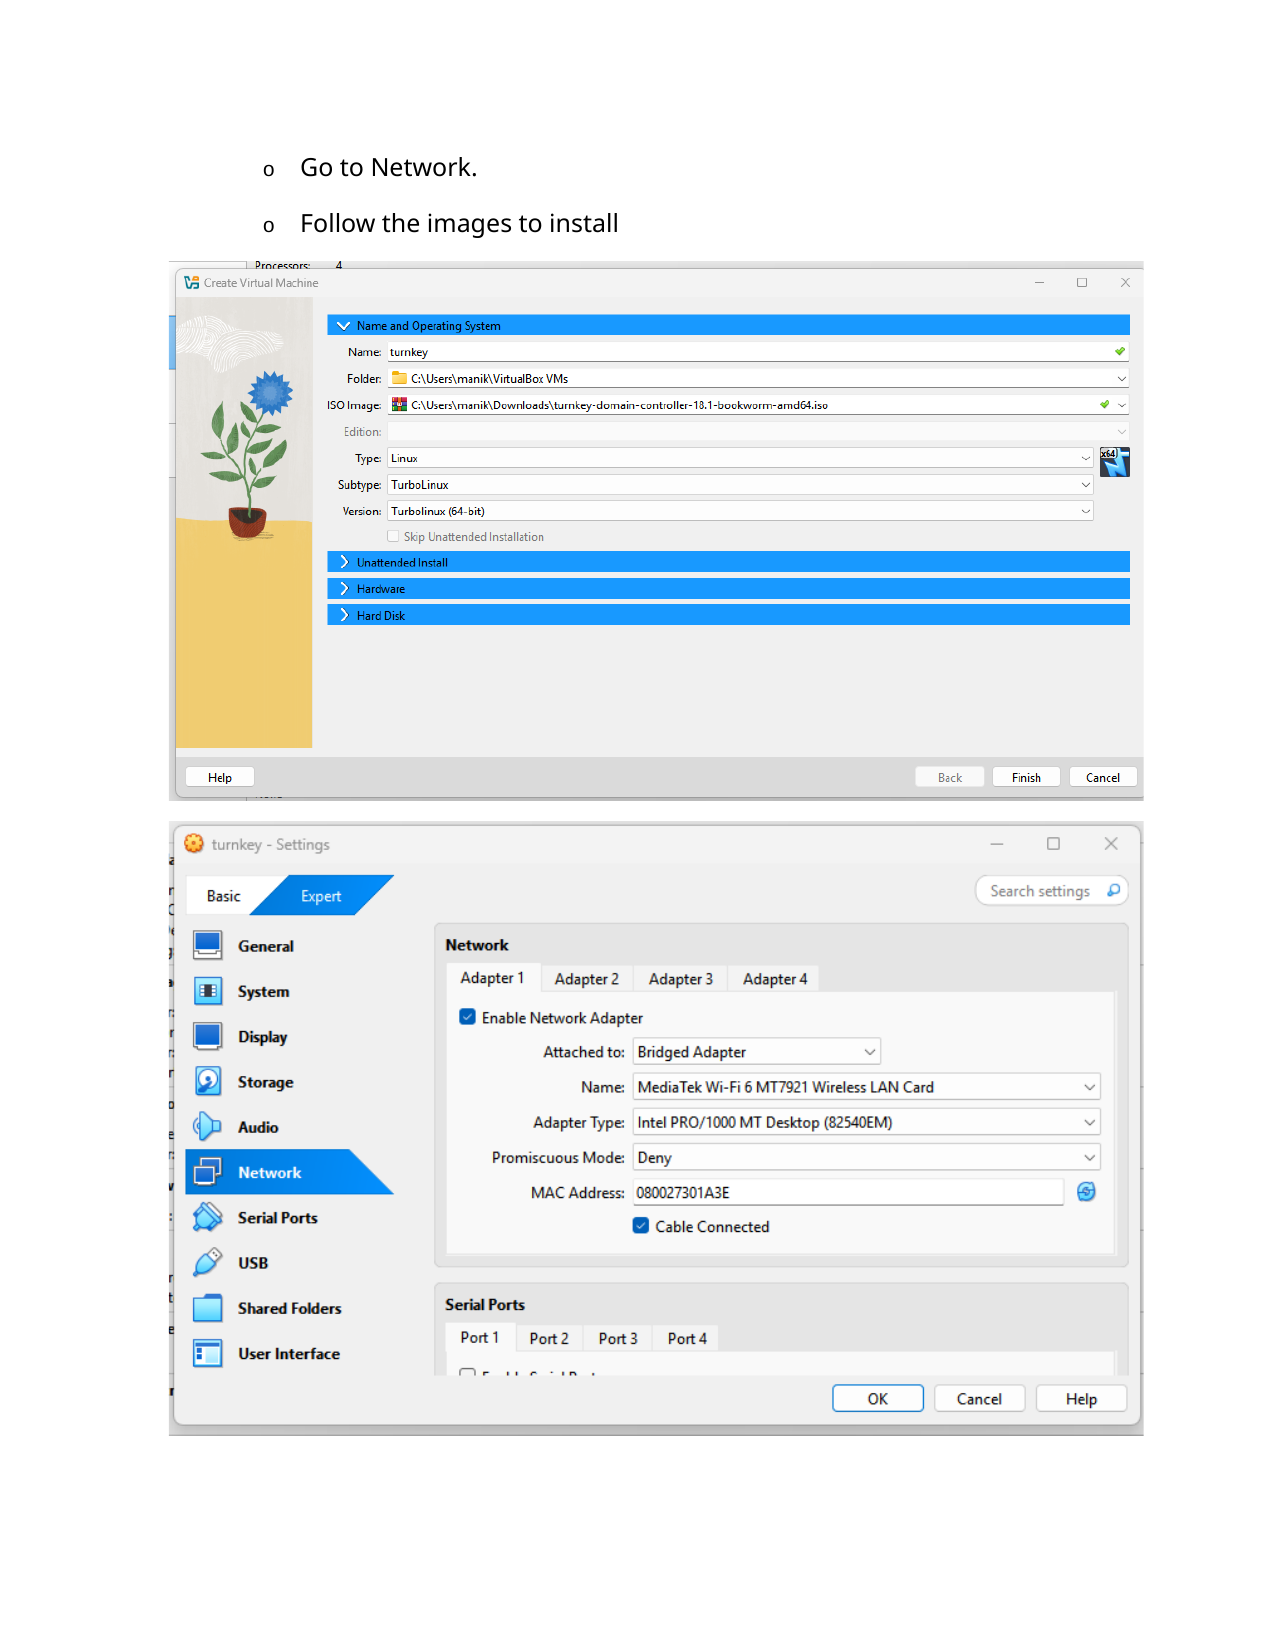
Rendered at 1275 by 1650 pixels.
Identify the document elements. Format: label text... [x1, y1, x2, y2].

list Follow the images to install [262, 206, 1125, 240]
picture [168, 821, 1144, 1436]
list Go to Network. [262, 150, 1125, 184]
picture [168, 261, 1144, 801]
